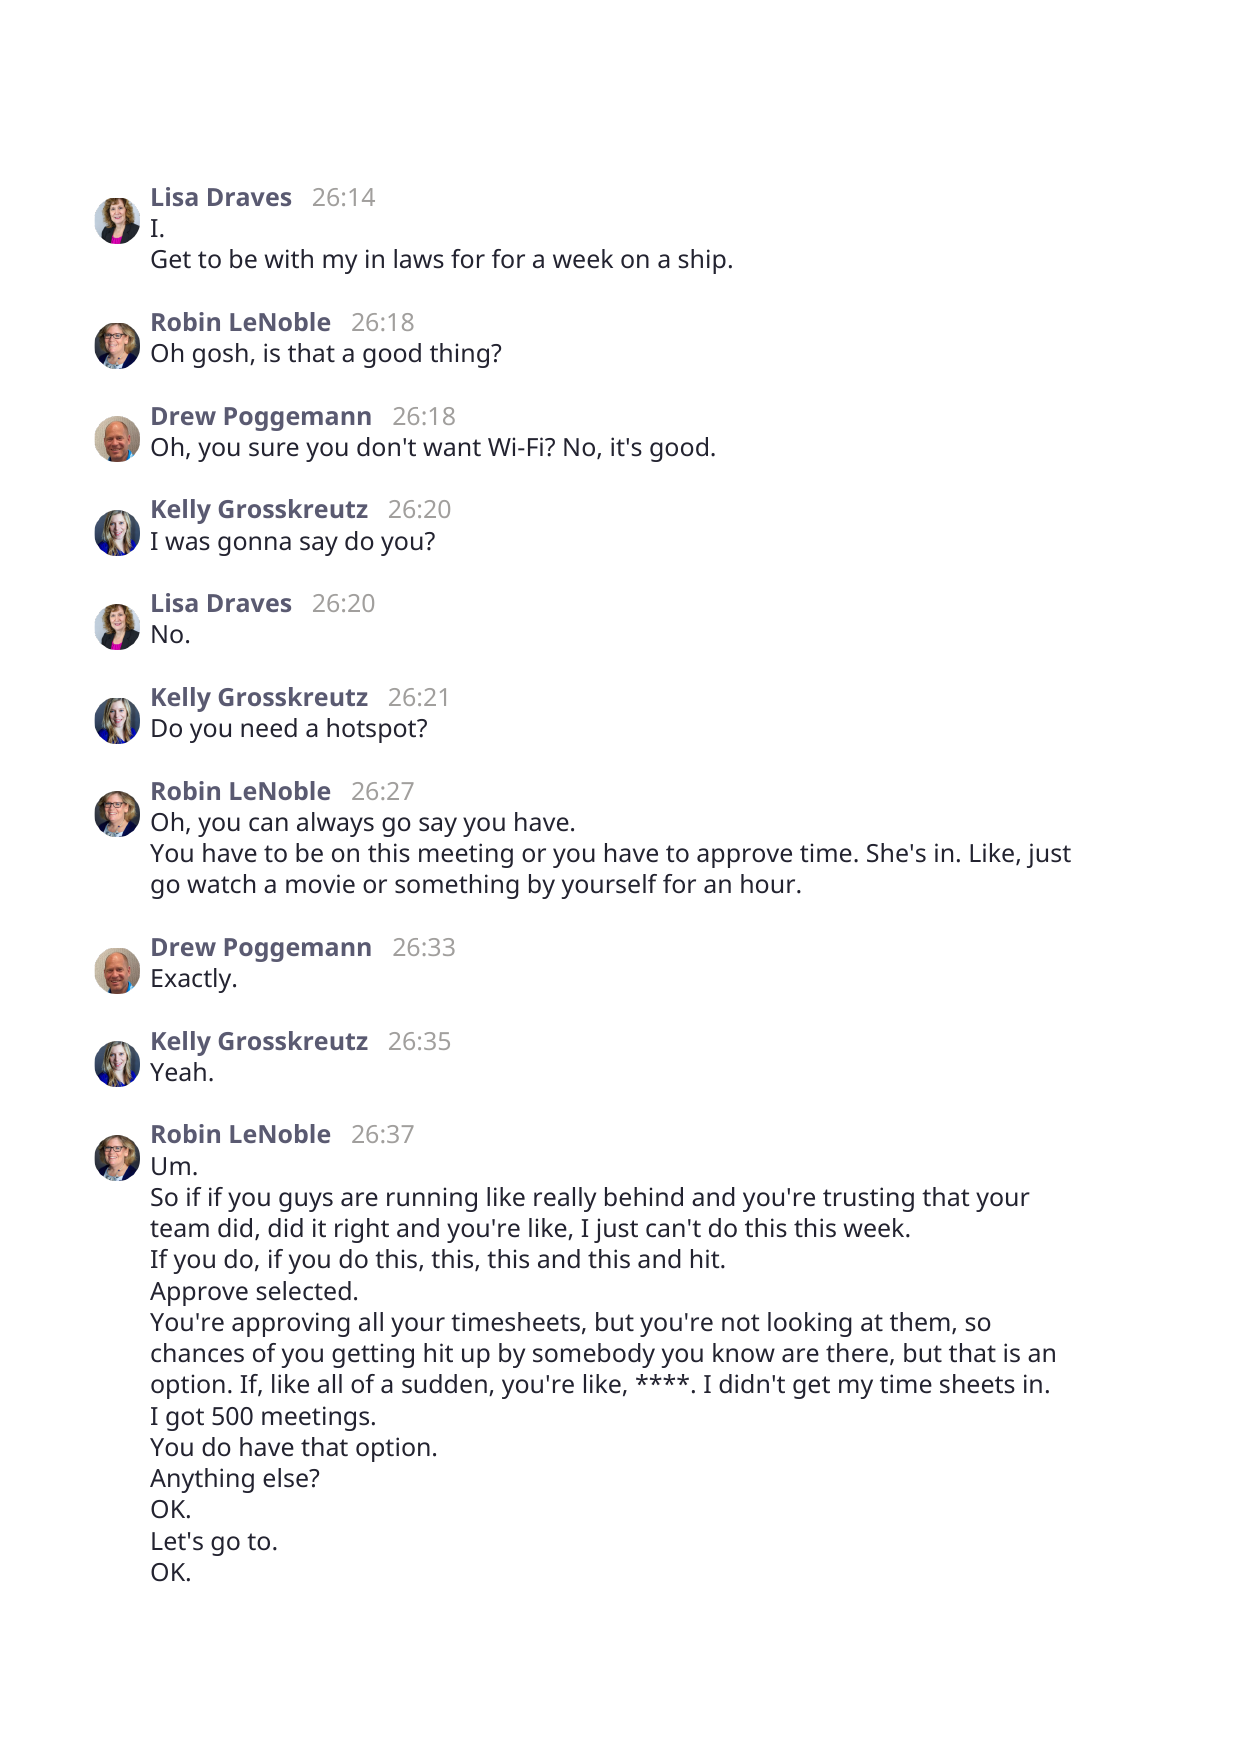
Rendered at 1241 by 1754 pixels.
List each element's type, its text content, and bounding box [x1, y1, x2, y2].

text Robin LeNoble 26:18 Oh gosh, is that a good thing? [150, 275, 1090, 369]
picture [94, 604, 140, 650]
text Kelly Grosskreutz 26:35 Yeah. [150, 994, 1090, 1087]
picture [94, 323, 140, 369]
picture [94, 198, 140, 244]
text Drew Poggemann 26:18 Oh, you sure you don't want Wi-Fi? No, it's good. [150, 369, 1090, 462]
picture [94, 1135, 140, 1181]
picture [94, 510, 140, 556]
text Drew Poggemann 26:33 Exactly. [150, 900, 1090, 994]
text Kelly Grosskreutz 26:20 I was gonna say do you? [150, 462, 1090, 556]
text Robin LeNoble 26:37 Um. So if if you guys are running like really behind and you're trusting that your team did, did it right and you're like, I just can't do this this week. If you do, if you do this, this, this and this and hit. Approve selected. You're approving all your timesheets, but you're not looking at them, so chances of you getting hit up by somebody you know are there, but that is an option. If, like all of a sudden, you're like, ****. I didn't get my time sheets in. I got 500 meetings. You do have that option. Anything else? OK. Let's go to. OK. [150, 1087, 1090, 1587]
text Lisa Draves 26:20 No. [150, 556, 1090, 650]
text Robin LeNoble 26:27 Oh, you can always go say you have. You have to be on this meeting or you have to approve time. She's in. Like, just go watch a movie or something by yourself for an hour. [150, 744, 1090, 900]
picture [94, 948, 140, 994]
picture [94, 416, 140, 462]
text Lisa Draves 26:14 I. Get to be with my in laws for for a week on a ship. [150, 150, 1090, 275]
picture [94, 791, 140, 837]
picture [94, 698, 140, 744]
picture [94, 1041, 140, 1087]
text Kelly Grosskreutz 26:21 Do you need a hotspot? [150, 650, 1090, 744]
